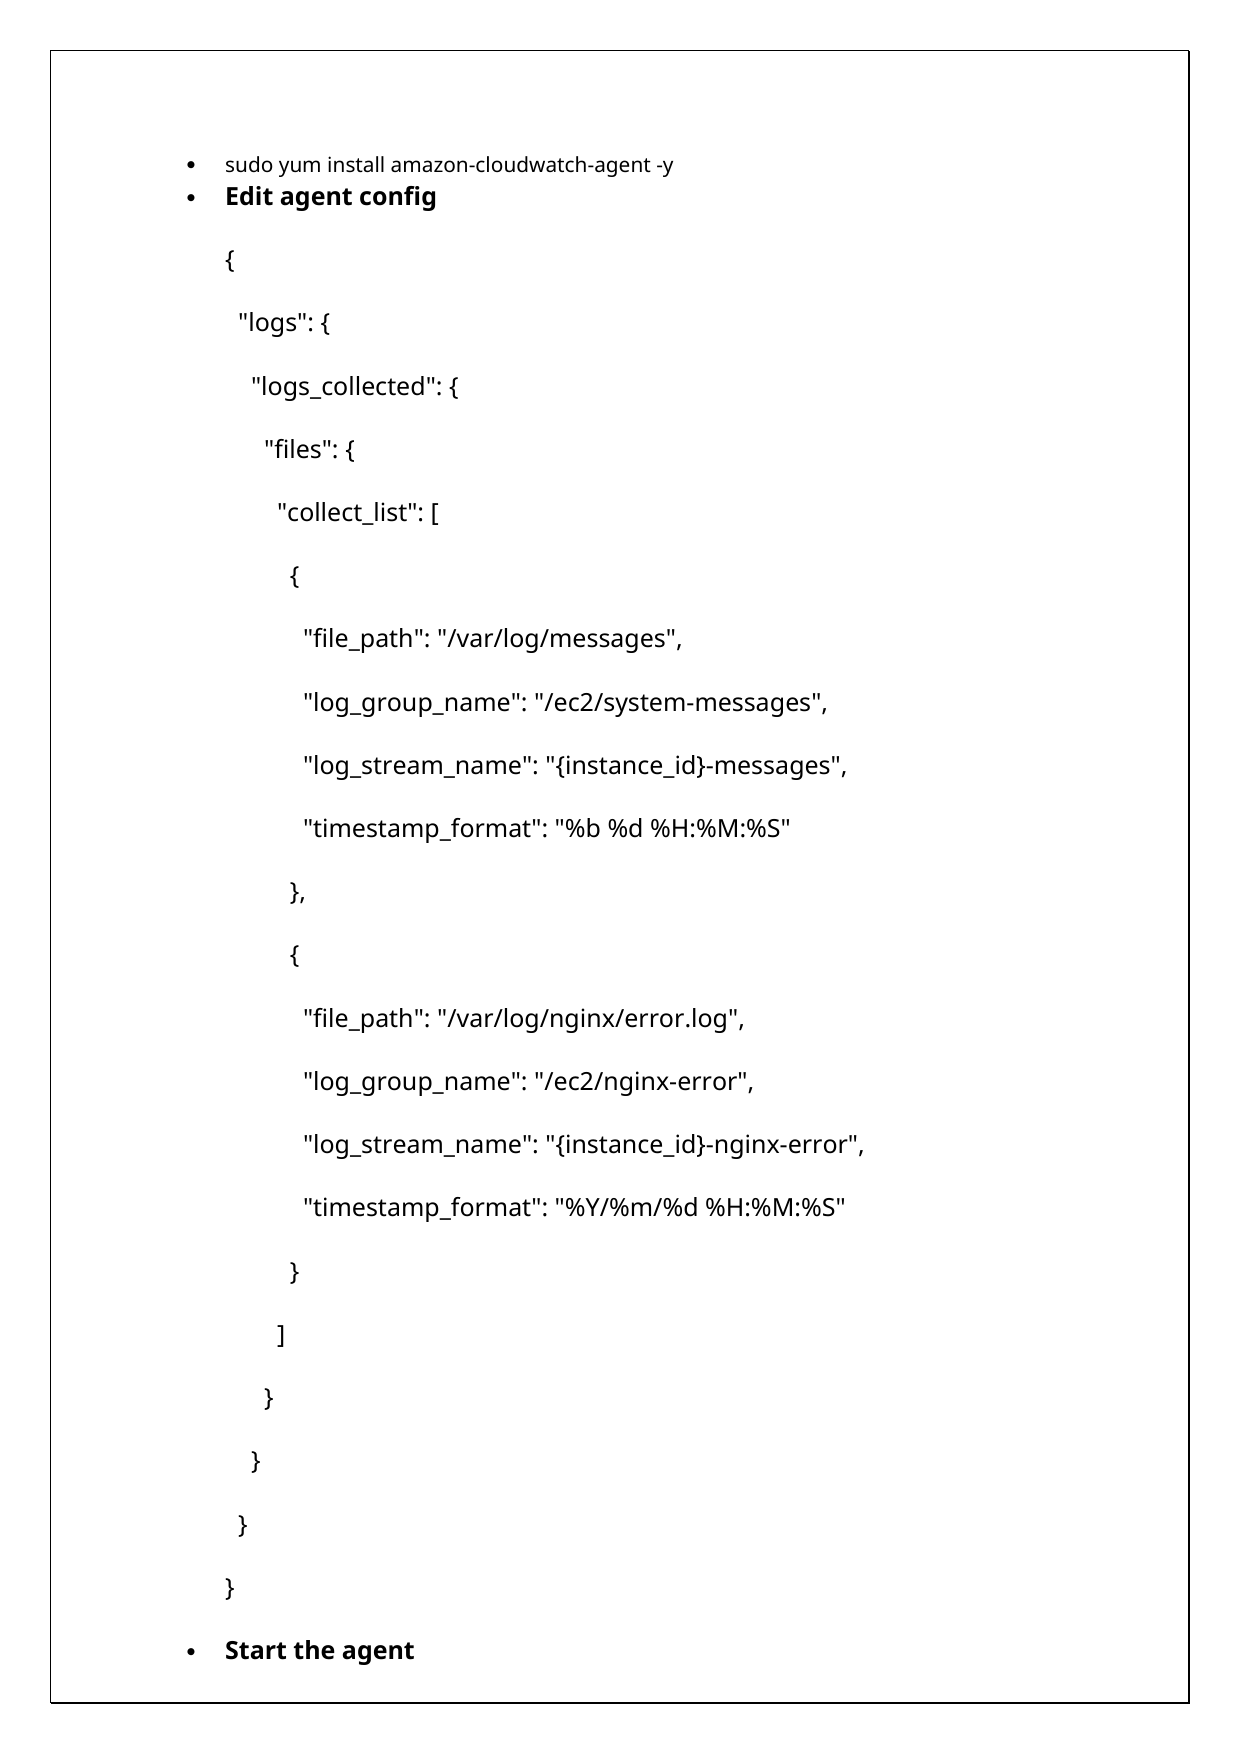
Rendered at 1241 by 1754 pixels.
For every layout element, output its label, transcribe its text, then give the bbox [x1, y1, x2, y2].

text "collect_list": [ [225, 494, 1089, 529]
text }, [225, 874, 1089, 908]
text "logs": { [225, 305, 1089, 339]
text "file_path": "/var/log/nginx/error.log", [225, 1000, 1089, 1034]
text } [225, 1569, 1089, 1603]
text "timestamp_format": "%Y/%m/%d %H:%M:%S" [225, 1190, 1089, 1224]
text "log_stream_name": "{instance_id}-messages", [225, 747, 1089, 782]
text { [225, 937, 1089, 971]
text { [225, 558, 1089, 592]
text ] [225, 1317, 1089, 1351]
text } [225, 1380, 1089, 1414]
list Edit agent config [187, 178, 1089, 212]
text "log_group_name": "/ec2/system-messages", [225, 684, 1089, 718]
text "log_stream_name": "{instance_id}-nginx-error", [225, 1127, 1089, 1161]
list sudo yum install amazon-cloudwatch-agent -y [187, 150, 1089, 178]
text "file_path": "/var/log/messages", [225, 621, 1089, 655]
text "log_group_name": "/ec2/nginx-error", [225, 1064, 1089, 1098]
list Start the agent [187, 1633, 1089, 1667]
text } [225, 1506, 1089, 1540]
text "timestamp_format": "%b %d %H:%M:%S" [225, 811, 1089, 845]
text { [225, 242, 1089, 276]
text } [225, 1253, 1089, 1287]
text } [225, 1443, 1089, 1477]
text "logs_collected": { [225, 368, 1089, 402]
text "files": { [225, 431, 1089, 465]
